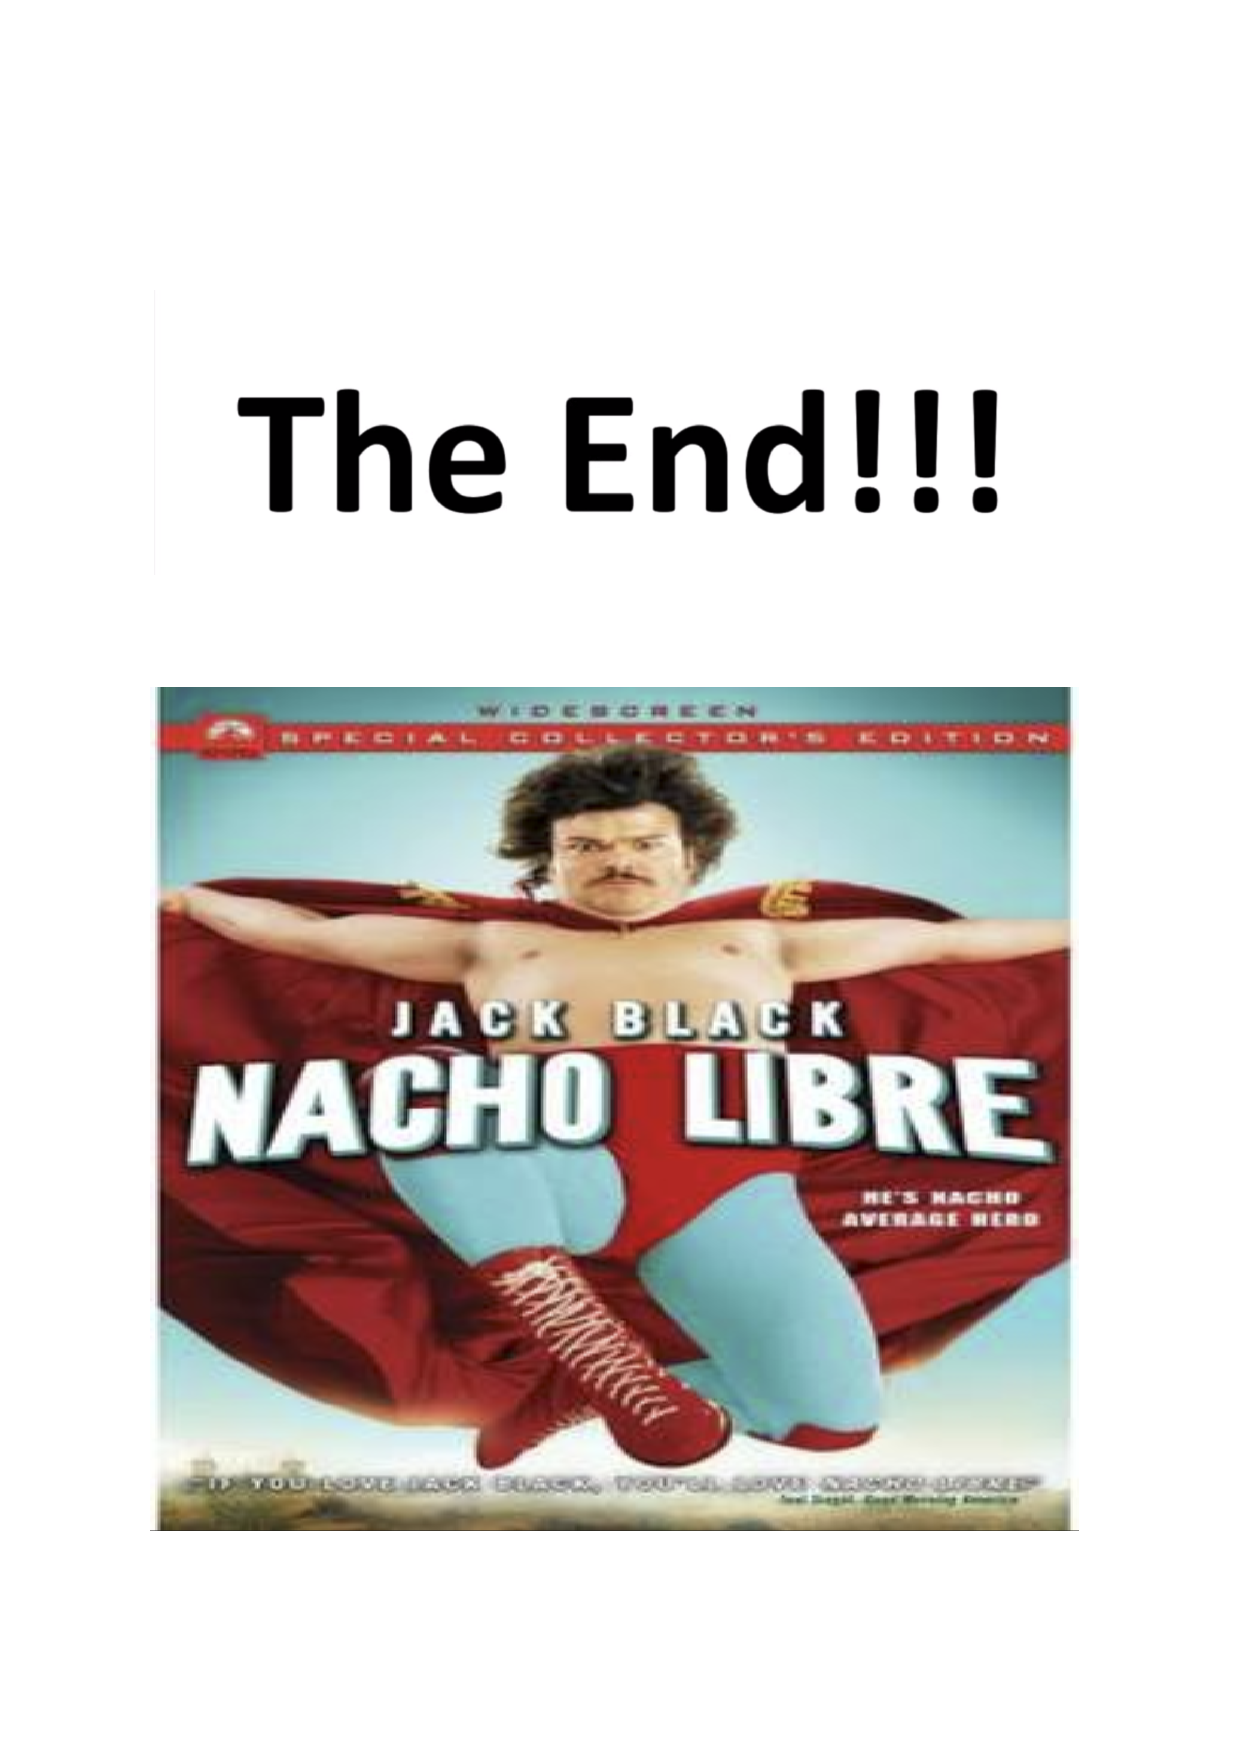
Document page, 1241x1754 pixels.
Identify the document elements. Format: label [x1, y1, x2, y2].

picture [150, 290, 1090, 575]
picture [150, 687, 1079, 1531]
